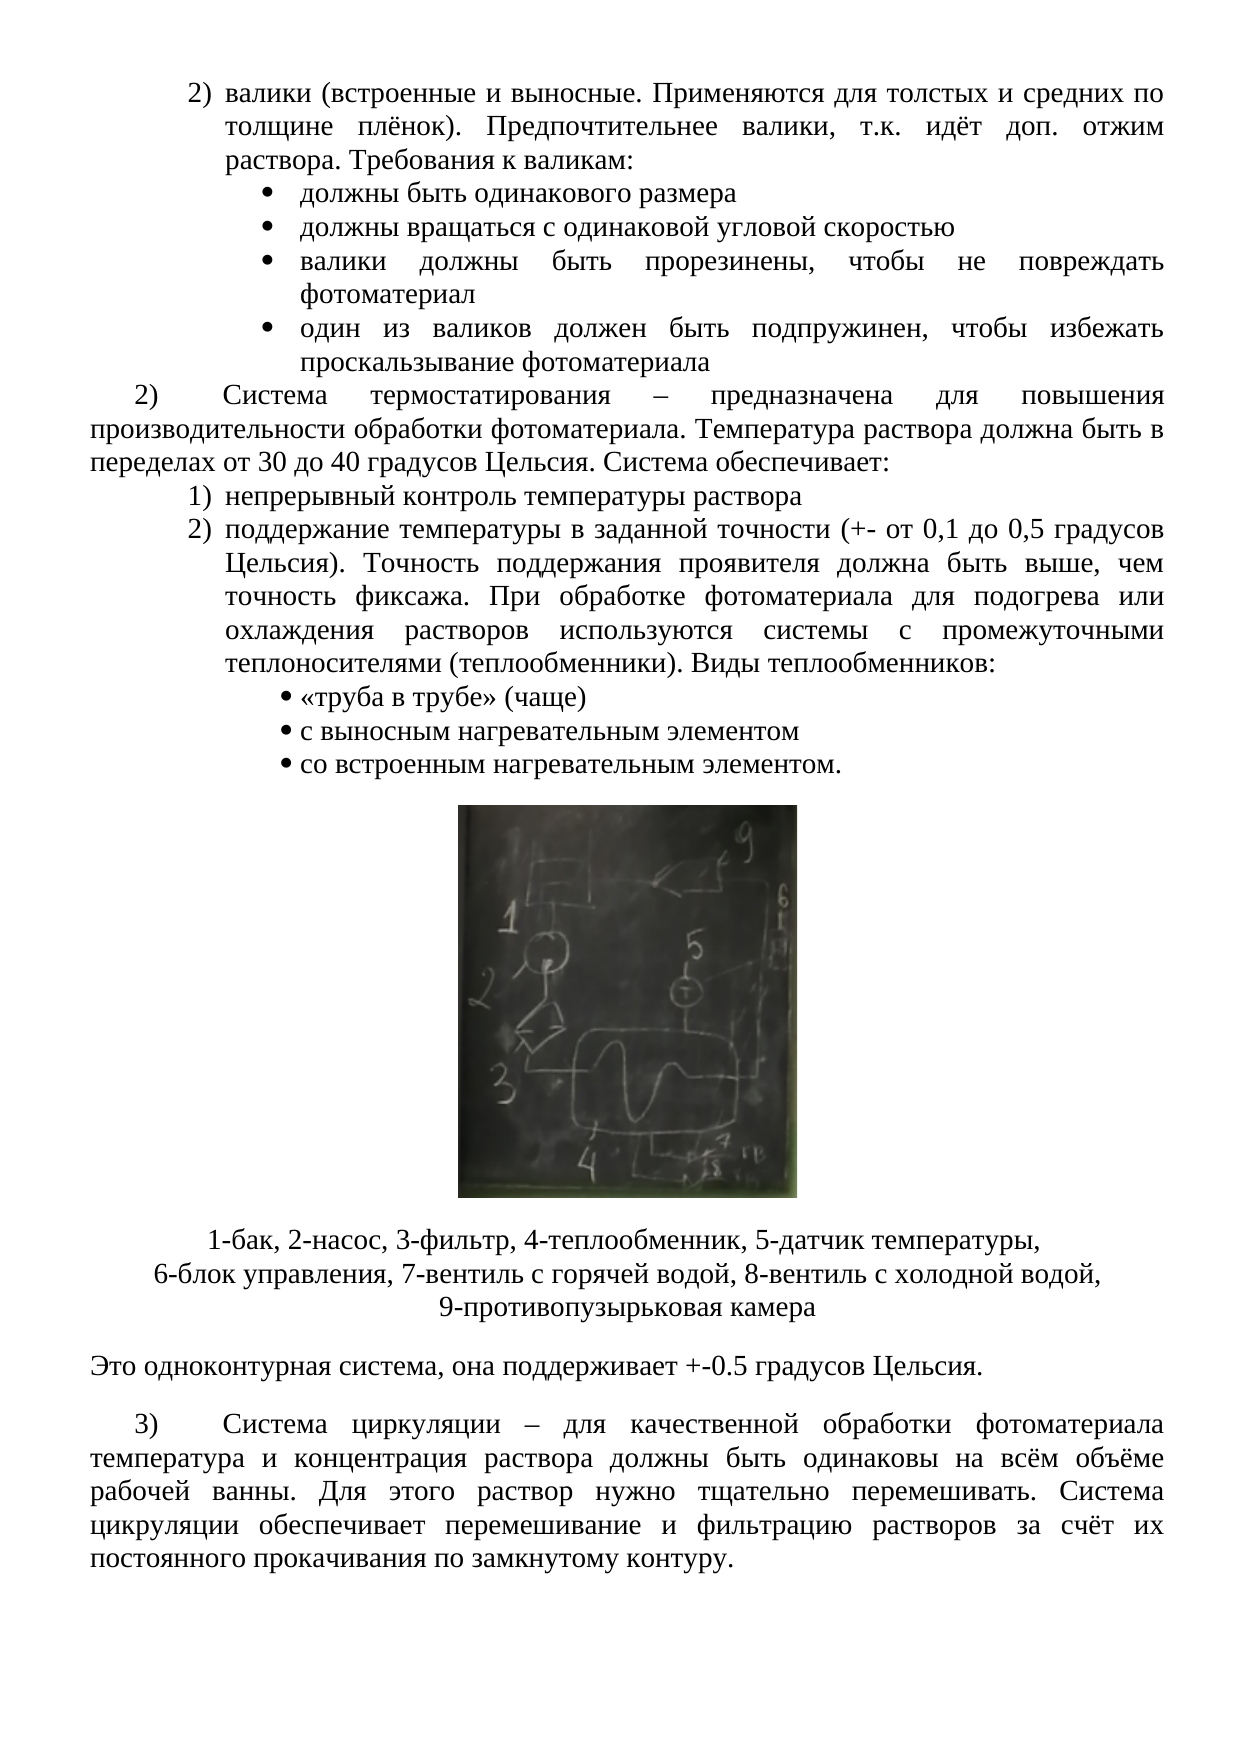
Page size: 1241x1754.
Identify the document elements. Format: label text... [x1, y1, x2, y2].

list один из валиков должен быть подпружинен, чтобы избежать проскальзывание фотоматериала [262, 310, 1165, 377]
picture [458, 805, 798, 1198]
list непрерывный контроль температуры раствора [187, 478, 1165, 511]
list валики (встроенные и выносные. Применяются для толстых и средних по толщине плёнок). Предпочтительнее валики, т.к. идёт доп. отжим раствора. Требования к валикам: [187, 75, 1165, 176]
list валики должны быть прорезинены, чтобы не повреждать фотоматериал [262, 243, 1165, 310]
list с выносным нагревательным элементом [281, 713, 1165, 746]
text Это одноконтурная система, она поддерживает +-0.5 градусов Цельсия. [90, 1348, 1165, 1381]
list Система циркуляции – для качественной обработки фотоматериала температура и концентрация раствора должны быть одинаковы на всём объёме рабочей ванны. Для этого раствор нужно тщательно перемешивать. Система цикруляции обеспечивает перемешивание и фильтрацию растворов за счёт их постоянного прокачивания по замкнутому контуру. [90, 1406, 1165, 1574]
list «труба в трубе» (чаще) [281, 679, 1165, 713]
list со встроенным нагревательным элементом. [281, 746, 1165, 780]
list поддержание температуры в заданной точности (+- от 0,1 до 0,5 градусов Цельсия). Точность поддержания проявителя должна быть выше, чем точность фиксажа. При обработке фотоматериала для подогрева или охлаждения растворов используются системы с промежуточными теплоносителями (теплообменники). Виды теплообменников: [187, 511, 1165, 679]
list должны быть одинакового размера [262, 176, 1165, 209]
list Система термостатирования – предназначена для повышения производительности обработки фотоматериала. Температура раствора должна быть в переделах от 30 до 40 градусов Цельсия. Система обеспечивает: [90, 377, 1165, 478]
text 1-бак, 2-насос, 3-фильтр, 4-теплообменник, 5-датчик температуры, 6-блок управления, 7-вентиль с горячей водой, 8-вентиль с холодной водой, 9-противопузырьковая камера [90, 1222, 1165, 1323]
list должны вращаться с одинаковой угловой скоростью [262, 209, 1165, 243]
